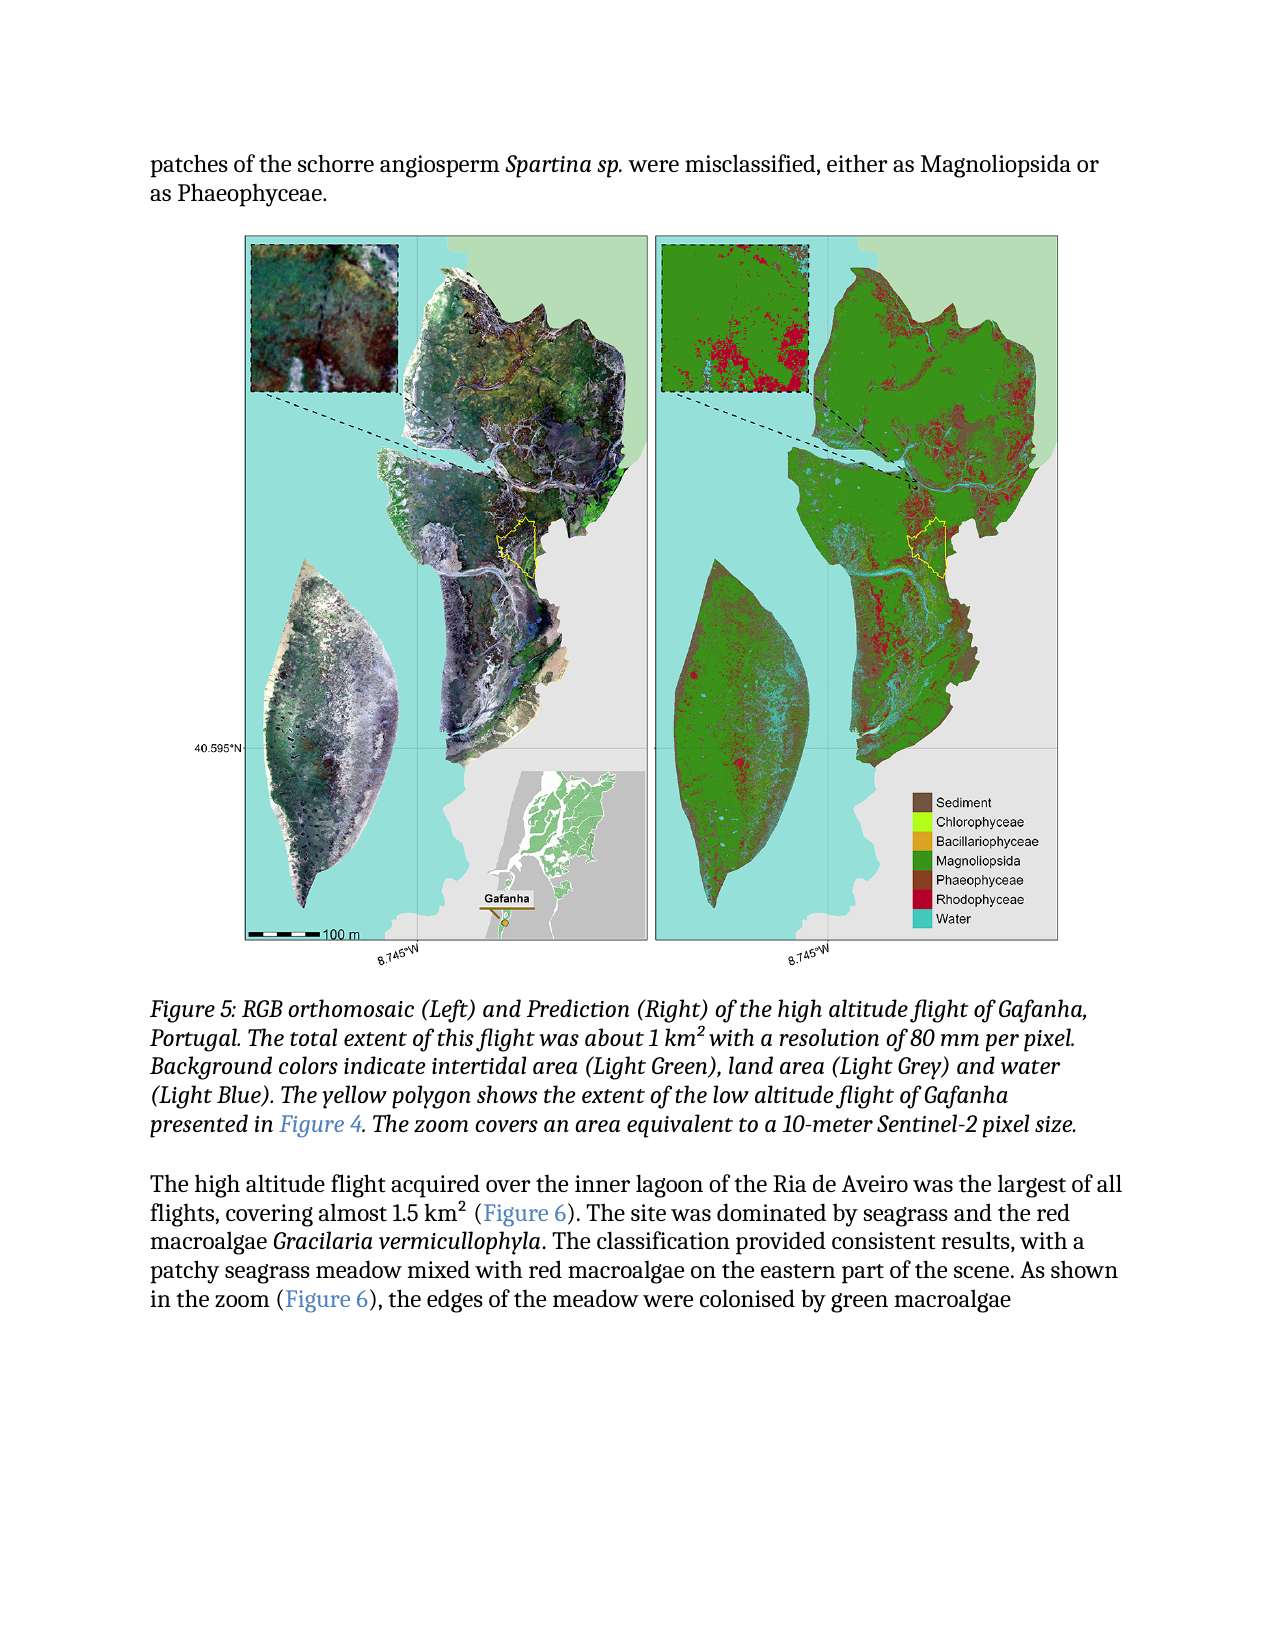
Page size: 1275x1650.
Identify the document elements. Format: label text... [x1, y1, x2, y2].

table_header Figure 5: RGB orthomosaic (Left) and Prediction (Right) of the high altitude flight of Gafanha, Portugal. The total extent of this flight was about 1 km² with a resolution of 80 mm per pixel. Background colors indicate intertidal area (Light Green), land area (Light Grey) and water (Light Blue). The yellow polygon shows the extent of the low altitude flight of Gafanha presented in Figure 4. The zoom covers an area equivalent to a 10-meter Sentinel-2 pixel size. [139, 226, 1114, 1151]
text The high altitude flight acquired over the inner lagoon of the Ria de Aveiro was the largest of all flights, covering almost 1.5 km² (Figure 6). The site was dominated by seagrass and the red macroalgae Gracilaria vermicullophyla. The classification provided consistent results, with a patchy seagrass meadow mixed with red macroalgae on the eastern part of the scene. As shown in the zoom (Figure 6), the edges of the meadow were colonised by green macroalgae [150, 1170, 1125, 1313]
picture [188, 230, 1064, 974]
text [150, 150, 1125, 207]
